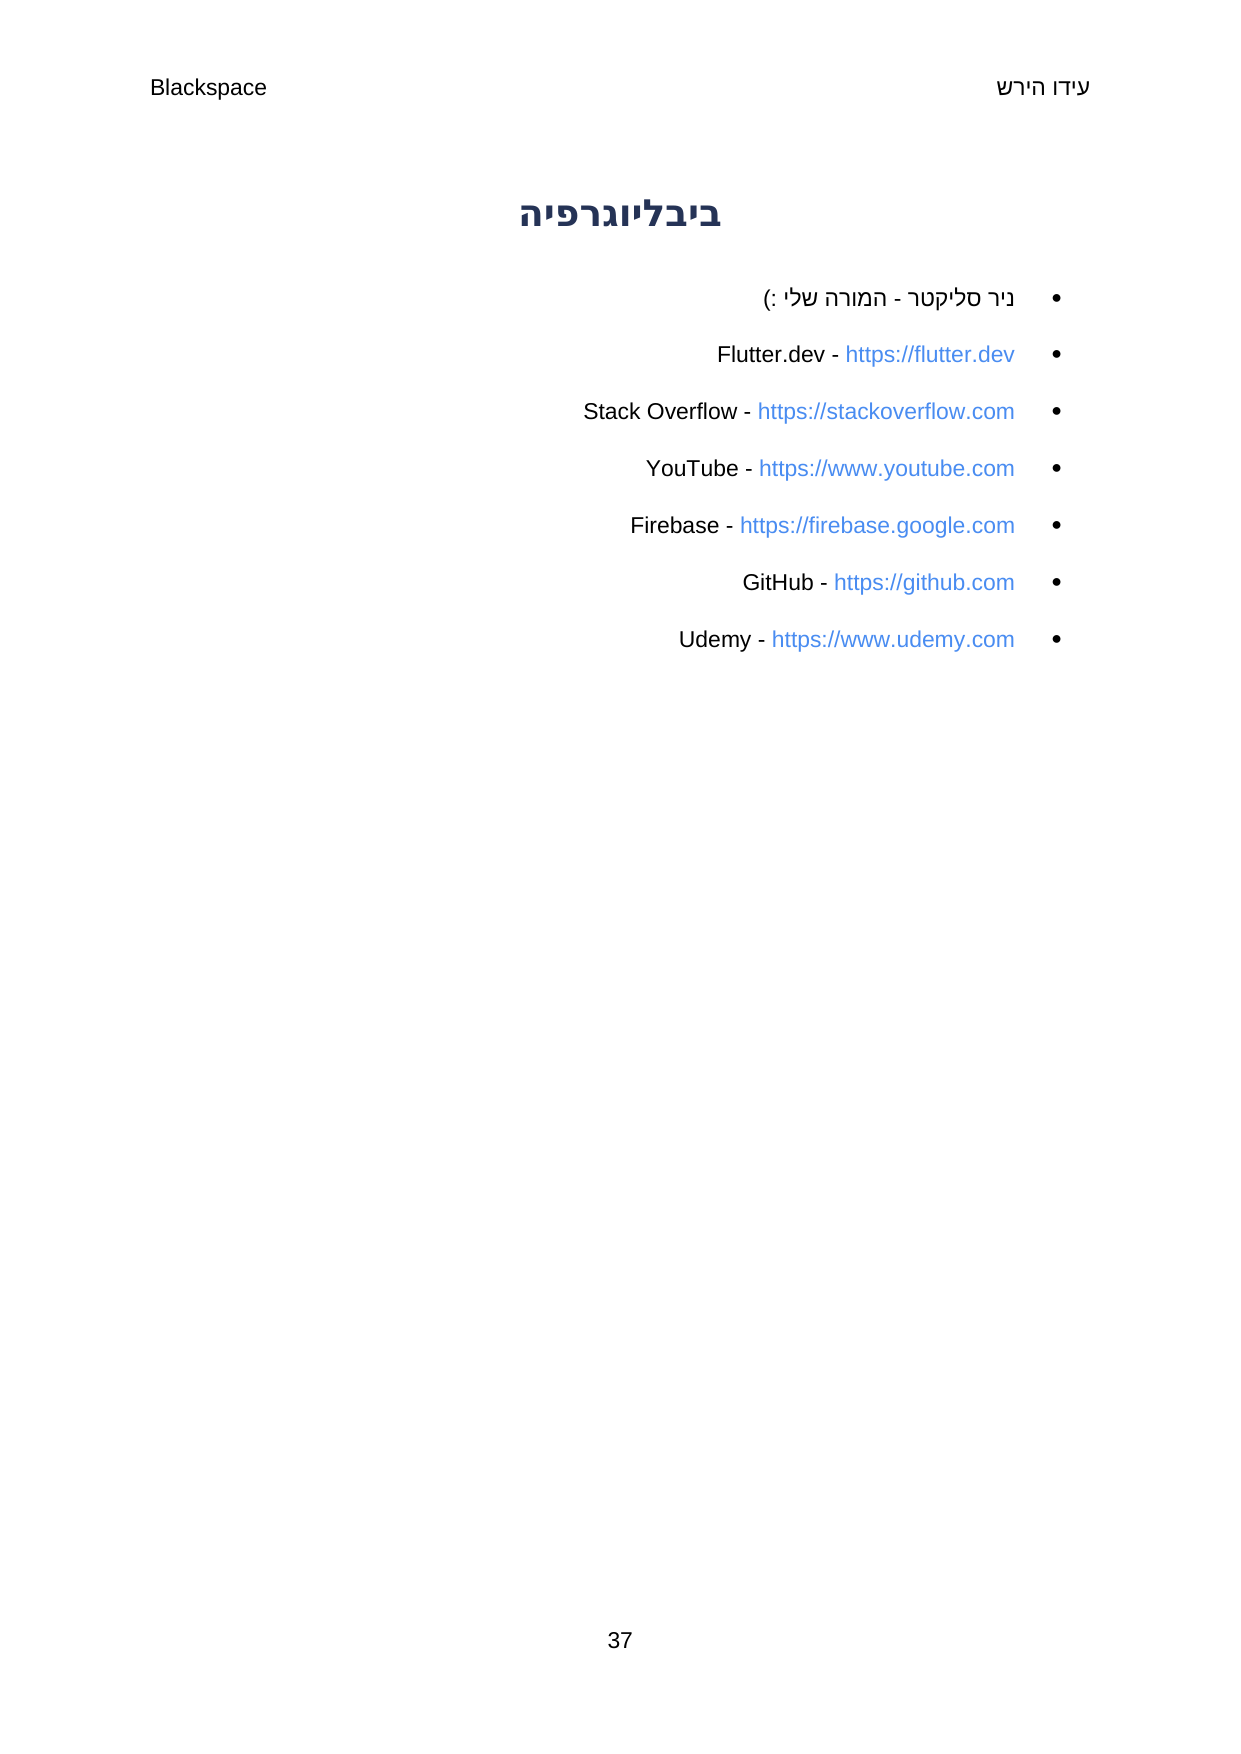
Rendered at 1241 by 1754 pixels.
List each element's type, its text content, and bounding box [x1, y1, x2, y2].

list Stack Overflow - https://stackoverflow.com [150, 398, 1053, 425]
list Udemy - https://www.udemy.com [150, 626, 1053, 652]
list GitHub - https://github.com [150, 569, 1053, 595]
list YouTube - https://www.youtube.com [150, 455, 1053, 482]
list ניר סליקטר - המורה שלי :) [150, 284, 1053, 311]
subtitle ביבליוגרפיה [150, 192, 1090, 235]
list Flutter.dev - https://flutter.dev [150, 341, 1053, 368]
list Firebase - https://firebase.google.com [150, 512, 1053, 538]
